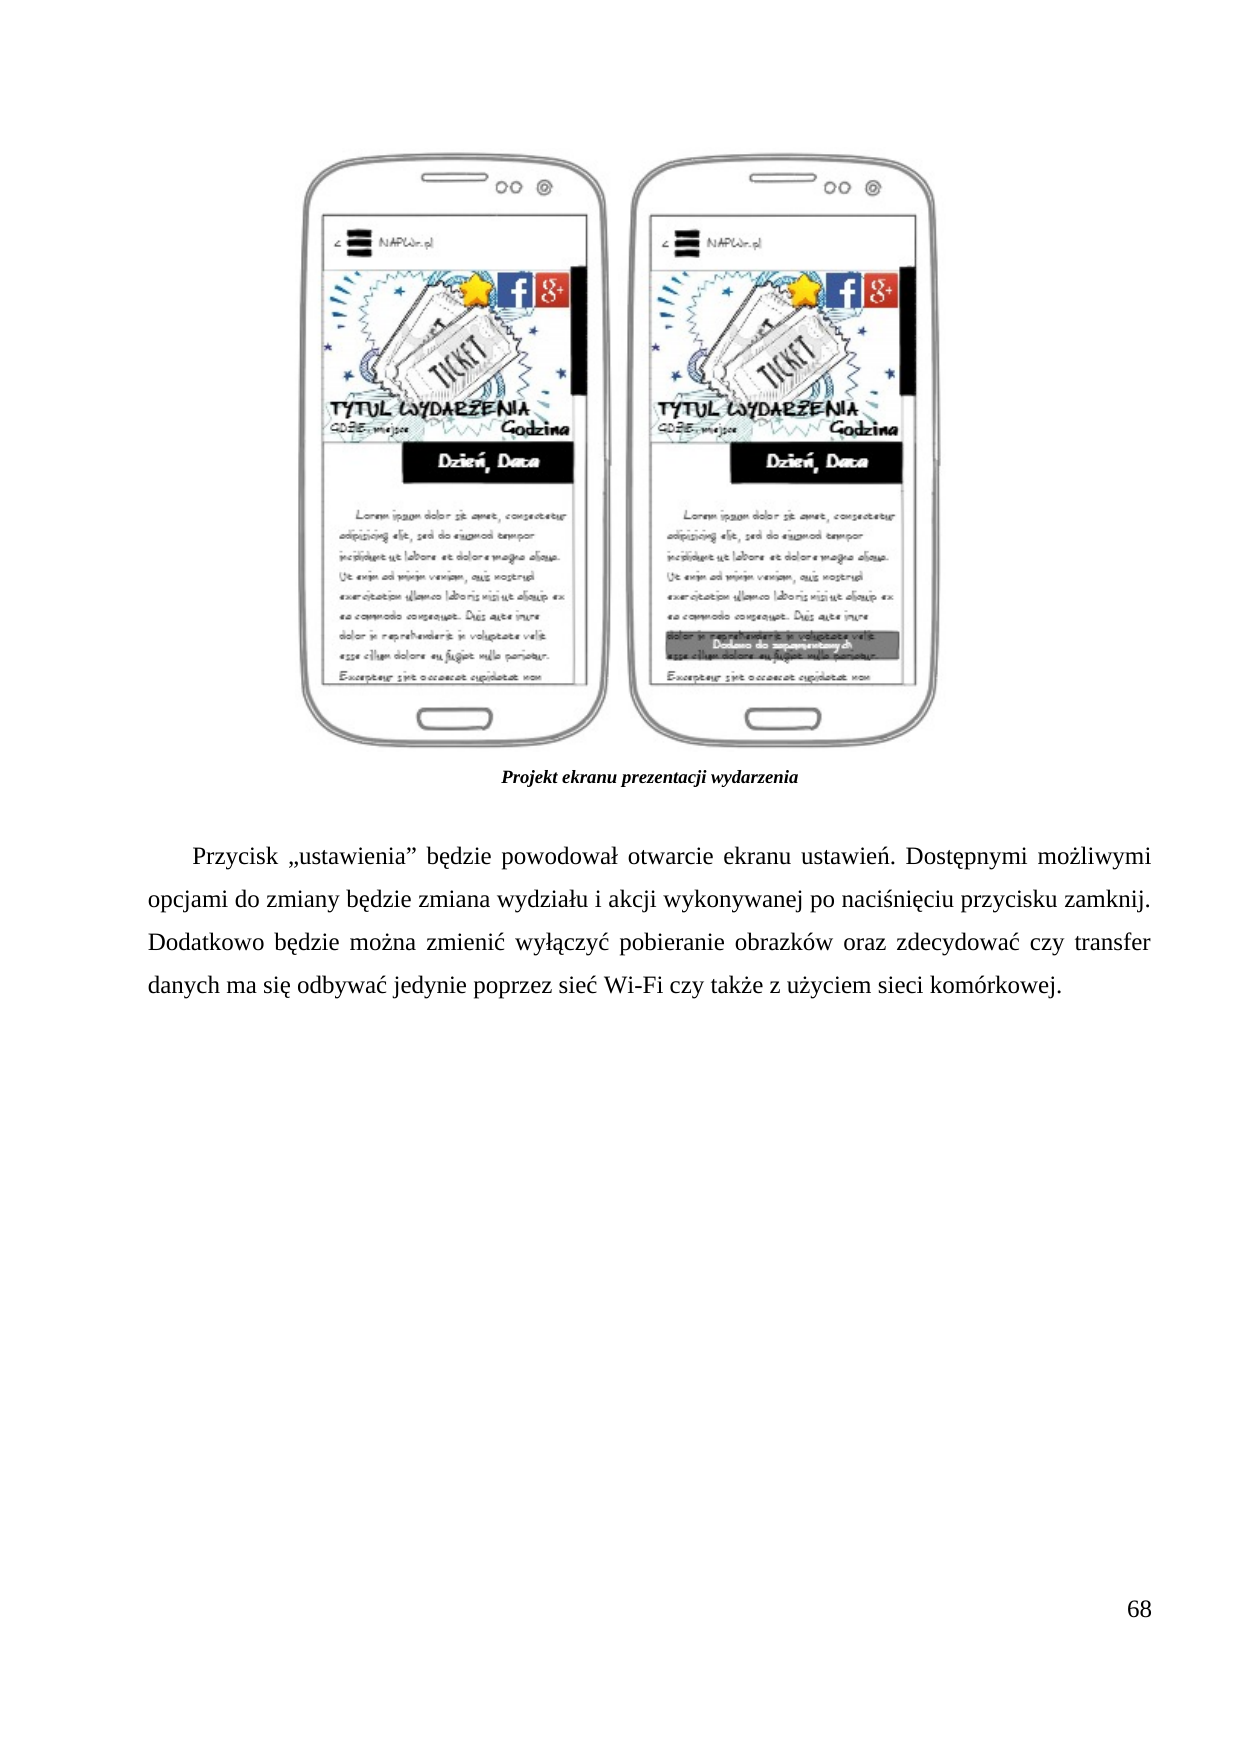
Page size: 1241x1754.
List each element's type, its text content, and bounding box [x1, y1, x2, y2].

text Projekt ekranu prezentacji wydarzenia [148, 766, 1152, 787]
picture [294, 147, 947, 752]
text Przycisk „ustawienia” będzie powodował otwarcie ekranu ustawień. Dostępnymi możliwymi opcjami do zmiany będzie zmiana wydziału i akcji wykonywanej po naciśnięciu przycisku zamknij. Dodatkowo będzie można zmienić wyłączyć pobieranie obrazków oraz zdecydować czy transfer danych ma się odbywać jedynie poprzez sieć Wi-Fi czy także z użyciem sieci komórkowej. [148, 841, 1152, 999]
